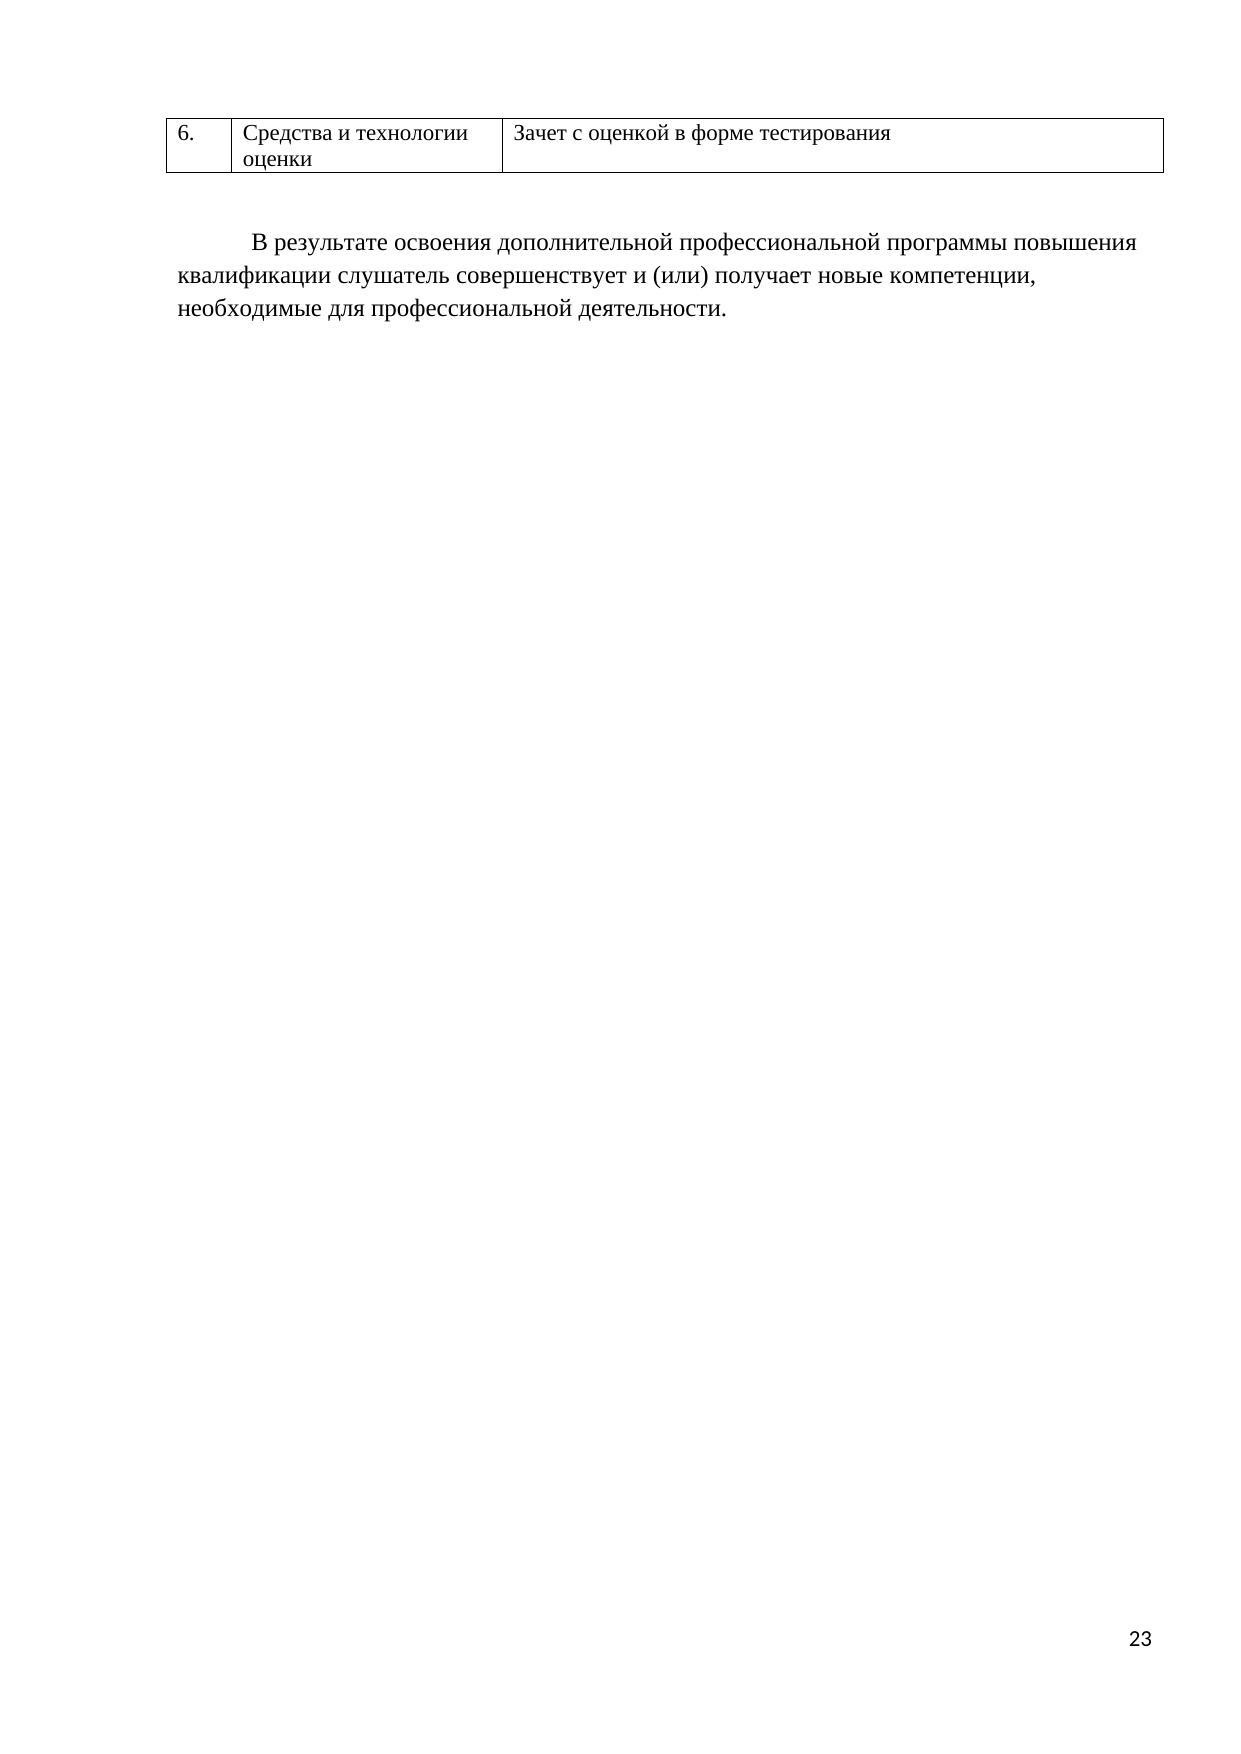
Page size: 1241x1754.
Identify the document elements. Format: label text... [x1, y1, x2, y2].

table_cell Зачет с оценкой в форме тестирования [503, 119, 1163, 172]
table_cell Средства и технологии оценки [232, 119, 502, 172]
text В результате освоения дополнительной профессиональной программы повышения квалификации слушатель совершенствует и (или) получает новые компетенции, необходимые для профессиональной деятельности. [177, 227, 1152, 322]
table_cell 6. [167, 119, 231, 172]
